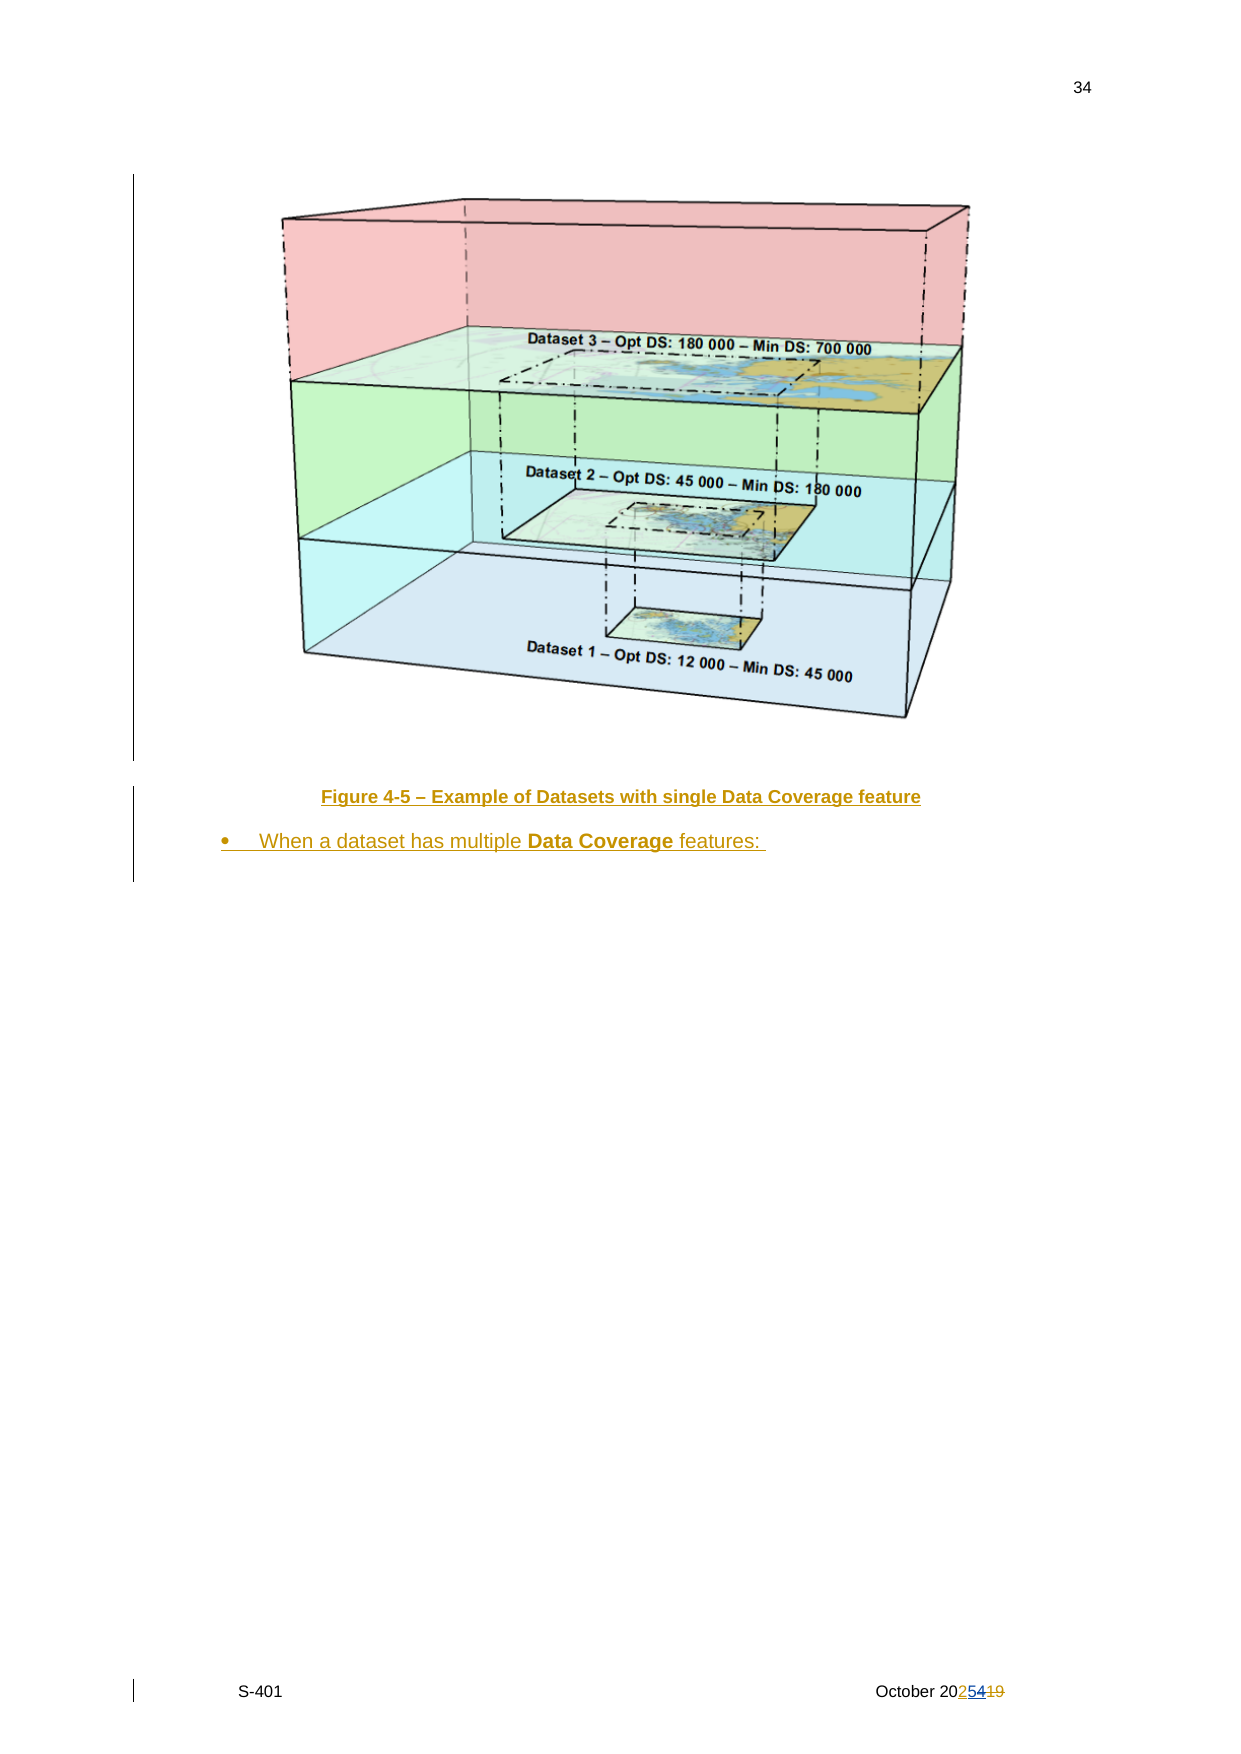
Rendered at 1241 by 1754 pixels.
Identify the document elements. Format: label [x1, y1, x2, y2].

picture [253, 173, 999, 737]
